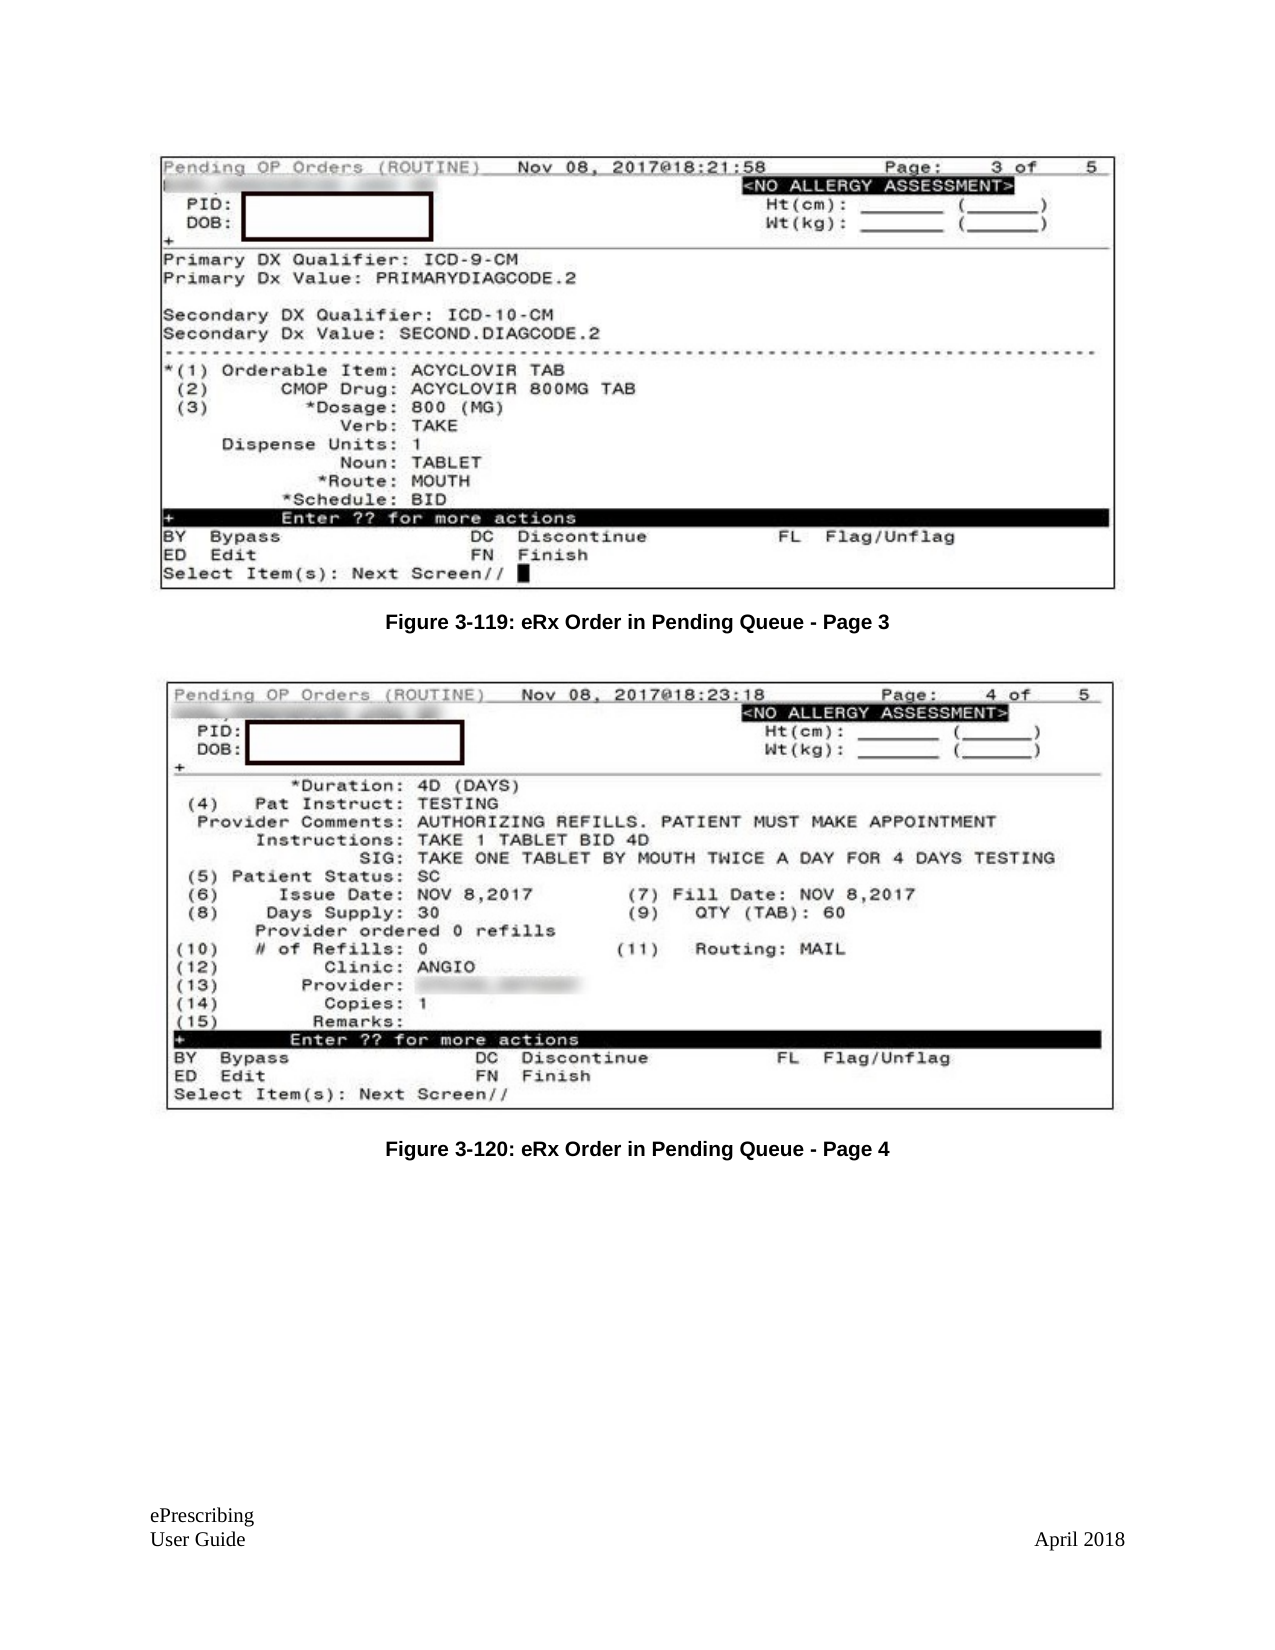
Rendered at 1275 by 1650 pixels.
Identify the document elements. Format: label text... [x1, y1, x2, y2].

picture [150, 671, 1125, 1125]
picture [150, 150, 1125, 597]
